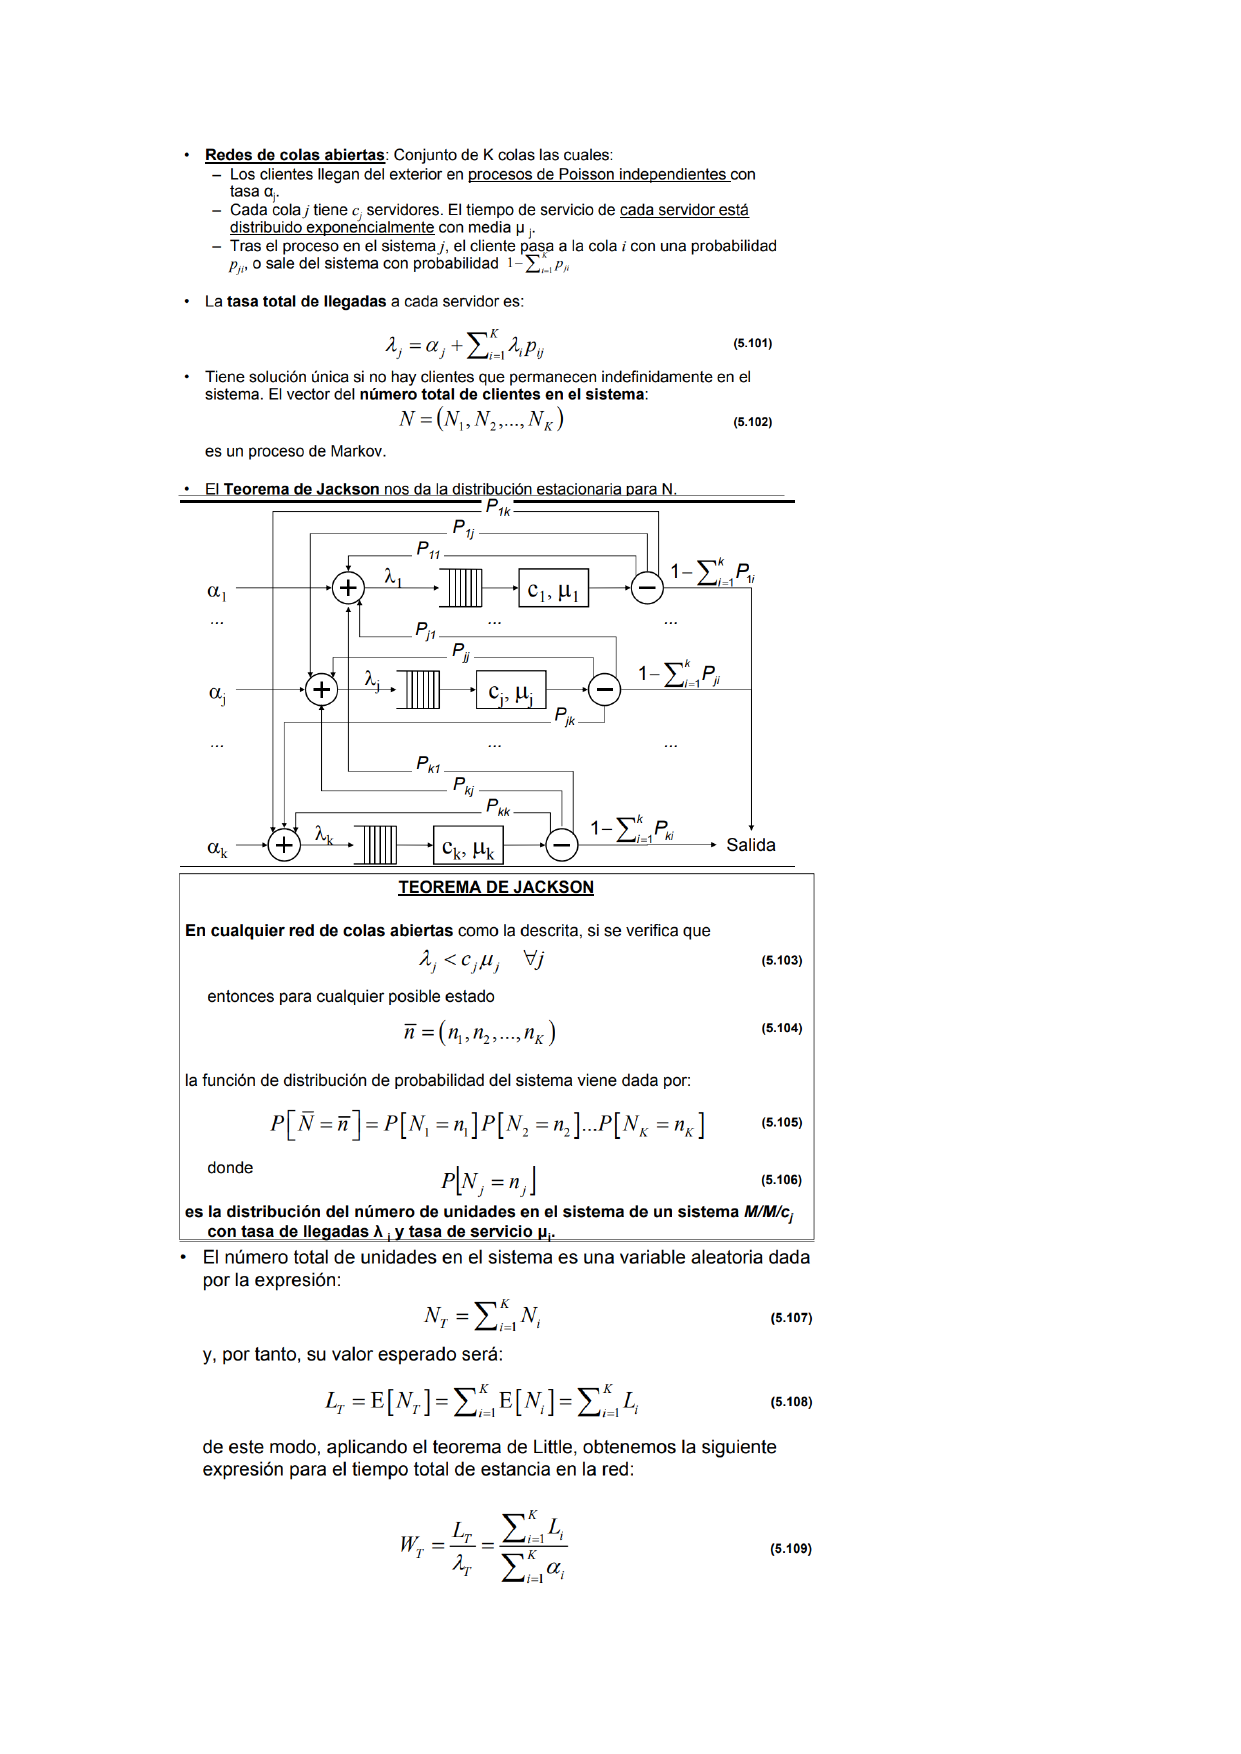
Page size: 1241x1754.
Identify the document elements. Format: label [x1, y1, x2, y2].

picture [177, 147, 785, 496]
picture [177, 1243, 826, 1606]
picture [177, 497, 796, 867]
picture [177, 868, 817, 1242]
